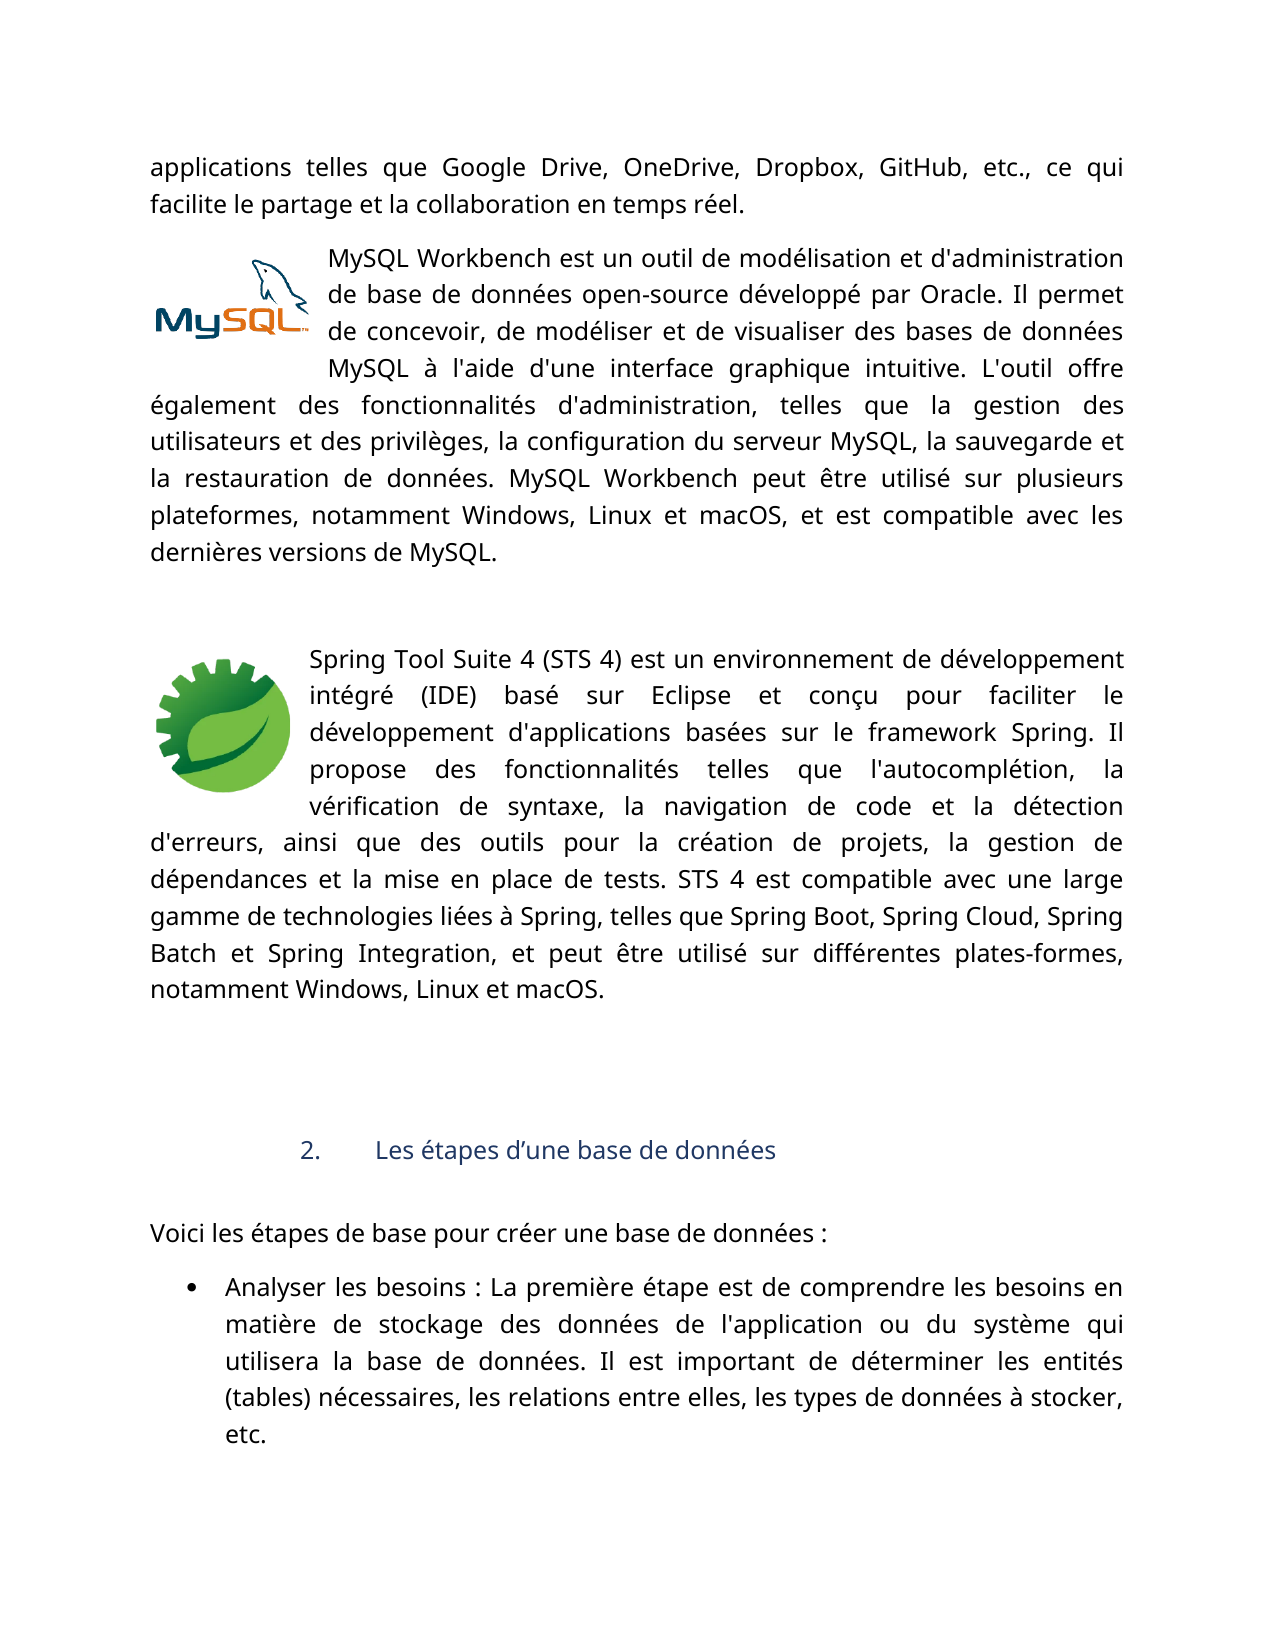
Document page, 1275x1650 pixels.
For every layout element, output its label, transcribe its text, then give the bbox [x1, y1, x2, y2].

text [150, 150, 1125, 221]
text MySQL Workbench est un outil de modélisation et d'administration de base de données open-source développé par Oracle. Il permet de concevoir, de modéliser et de visualiser des bases de données MySQL à l'aide d'une interface graphique intuitive. L'outil offre également des fonctionnalités d'administration, telles que la gestion des utilisateurs et des privilèges, la configuration du serveur MySQL, la sauvegarde et la restauration de données. MySQL Workbench peut être utilisé sur plusieurs plateformes, notamment Windows, Linux et macOS, et est compatible avec les dernières versions de MySQL. [150, 240, 1125, 568]
picture [156, 243, 309, 358]
subtitle Les étapes d’une base de données [300, 1132, 1125, 1167]
list Analyser les besoins : La première étape est de comprendre les besoins en matière de stockage des données de l'application ou du système qui utilisera la base de données. Il est important de déterminer les entités (tables) nécessaires, les relations entre elles, les types de données à stocker, etc. [187, 1269, 1125, 1451]
text Voici les étapes de base pour créer une base de données : [150, 1216, 1125, 1250]
picture [156, 658, 291, 793]
text Spring Tool Suite 4 (STS 4) est un environnement de développement intégré (IDE) basé sur Eclipse et conçu pour faciliter le développement d'applications basées sur le framework Spring. Il propose des fonctionnalités telles que l'autocomplétion, la vérification de syntaxe, la navigation de code et la détection d'erreurs, ainsi que des outils pour la création de projets, la gestion de dépendances et la mise en place de tests. STS 4 est compatible avec une large gamme de technologies liées à Spring, telles que Spring Boot, Spring Cloud, Spring Batch et Spring Integration, et peut être utilisé sur différentes plates-formes, notamment Windows, Linux et macOS. [150, 641, 1125, 1006]
